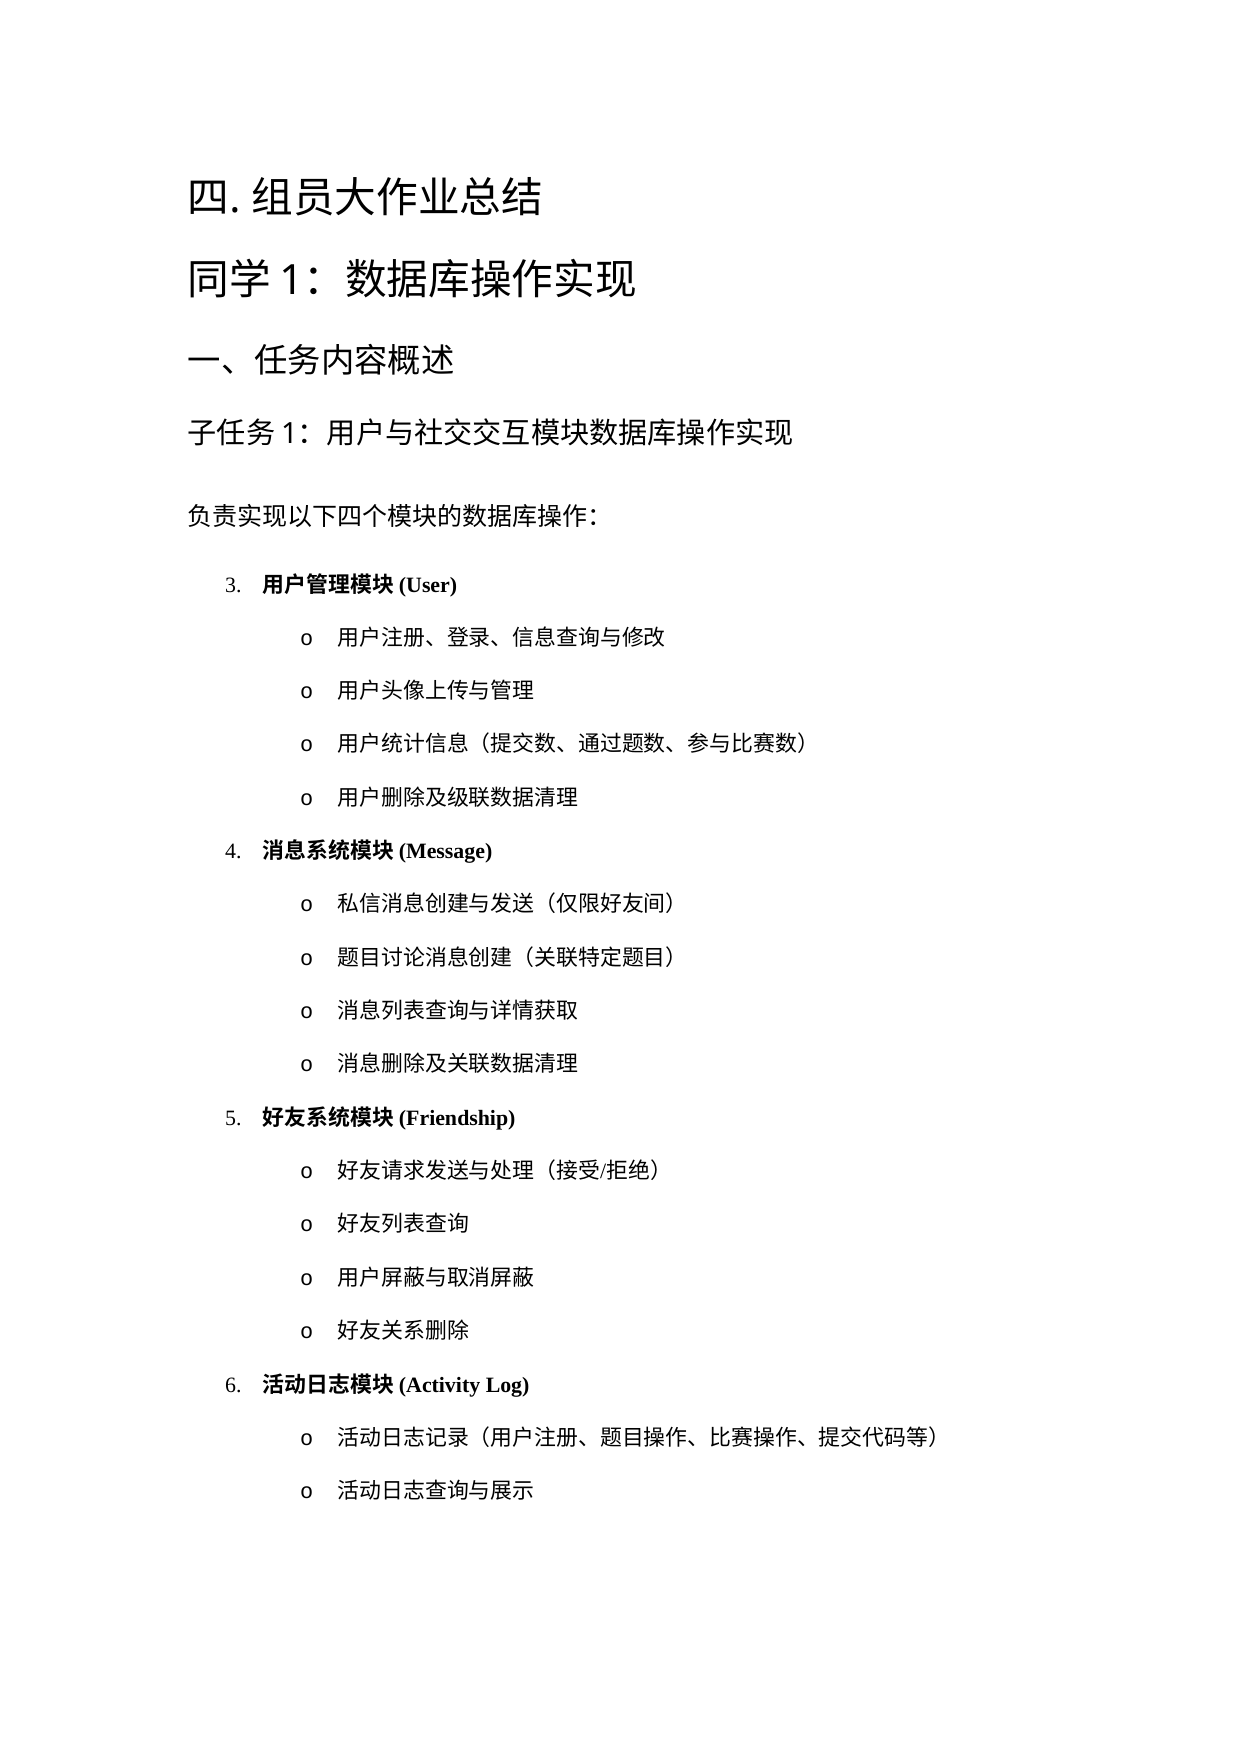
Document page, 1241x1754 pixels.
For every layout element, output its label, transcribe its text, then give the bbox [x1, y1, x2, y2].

subtitle 一、任务内容概述 [187, 325, 1053, 390]
list 用户屏蔽与取消屏蔽 [300, 1259, 1053, 1292]
list 私信消息创建与发送（仅限好友间） [300, 886, 1053, 919]
list 用户注册、登录、信息查询与修改 [300, 619, 1053, 652]
list 用户统计信息（提交数、通过题数、参与比赛数） [300, 726, 1053, 759]
list 用户头像上传与管理 [300, 673, 1053, 705]
text 负责实现以下四个模块的数据库操作： [187, 482, 1053, 547]
list 活动日志查询与展示 [300, 1473, 1053, 1505]
list 活动日志记录（用户注册、题目操作、比赛操作、提交代码等） [300, 1419, 1053, 1452]
list 好友请求发送与处理（接受/拒绝） [300, 1153, 1053, 1185]
list 活动日志模块 (Activity Log) [225, 1366, 1053, 1399]
list 好友关系删除 [300, 1313, 1053, 1345]
subtitle 子任务1：用户与社交交互模块数据库操作实现 [187, 399, 1053, 464]
subtitle 四. 组员大作业总结 [187, 162, 1053, 227]
list 消息列表查询与详情获取 [300, 993, 1053, 1025]
list 好友系统模块 (Friendship) [225, 1099, 1053, 1132]
subtitle 同学1：数据库操作实现 [187, 244, 1053, 309]
list 用户管理模块 (User) [225, 566, 1053, 599]
list 题目讨论消息创建（关联特定题目） [300, 939, 1053, 972]
list 好友列表查询 [300, 1206, 1053, 1239]
list 消息系统模块 (Message) [225, 833, 1053, 865]
list 消息删除及关联数据清理 [300, 1046, 1053, 1079]
list 用户删除及级联数据清理 [300, 779, 1053, 812]
